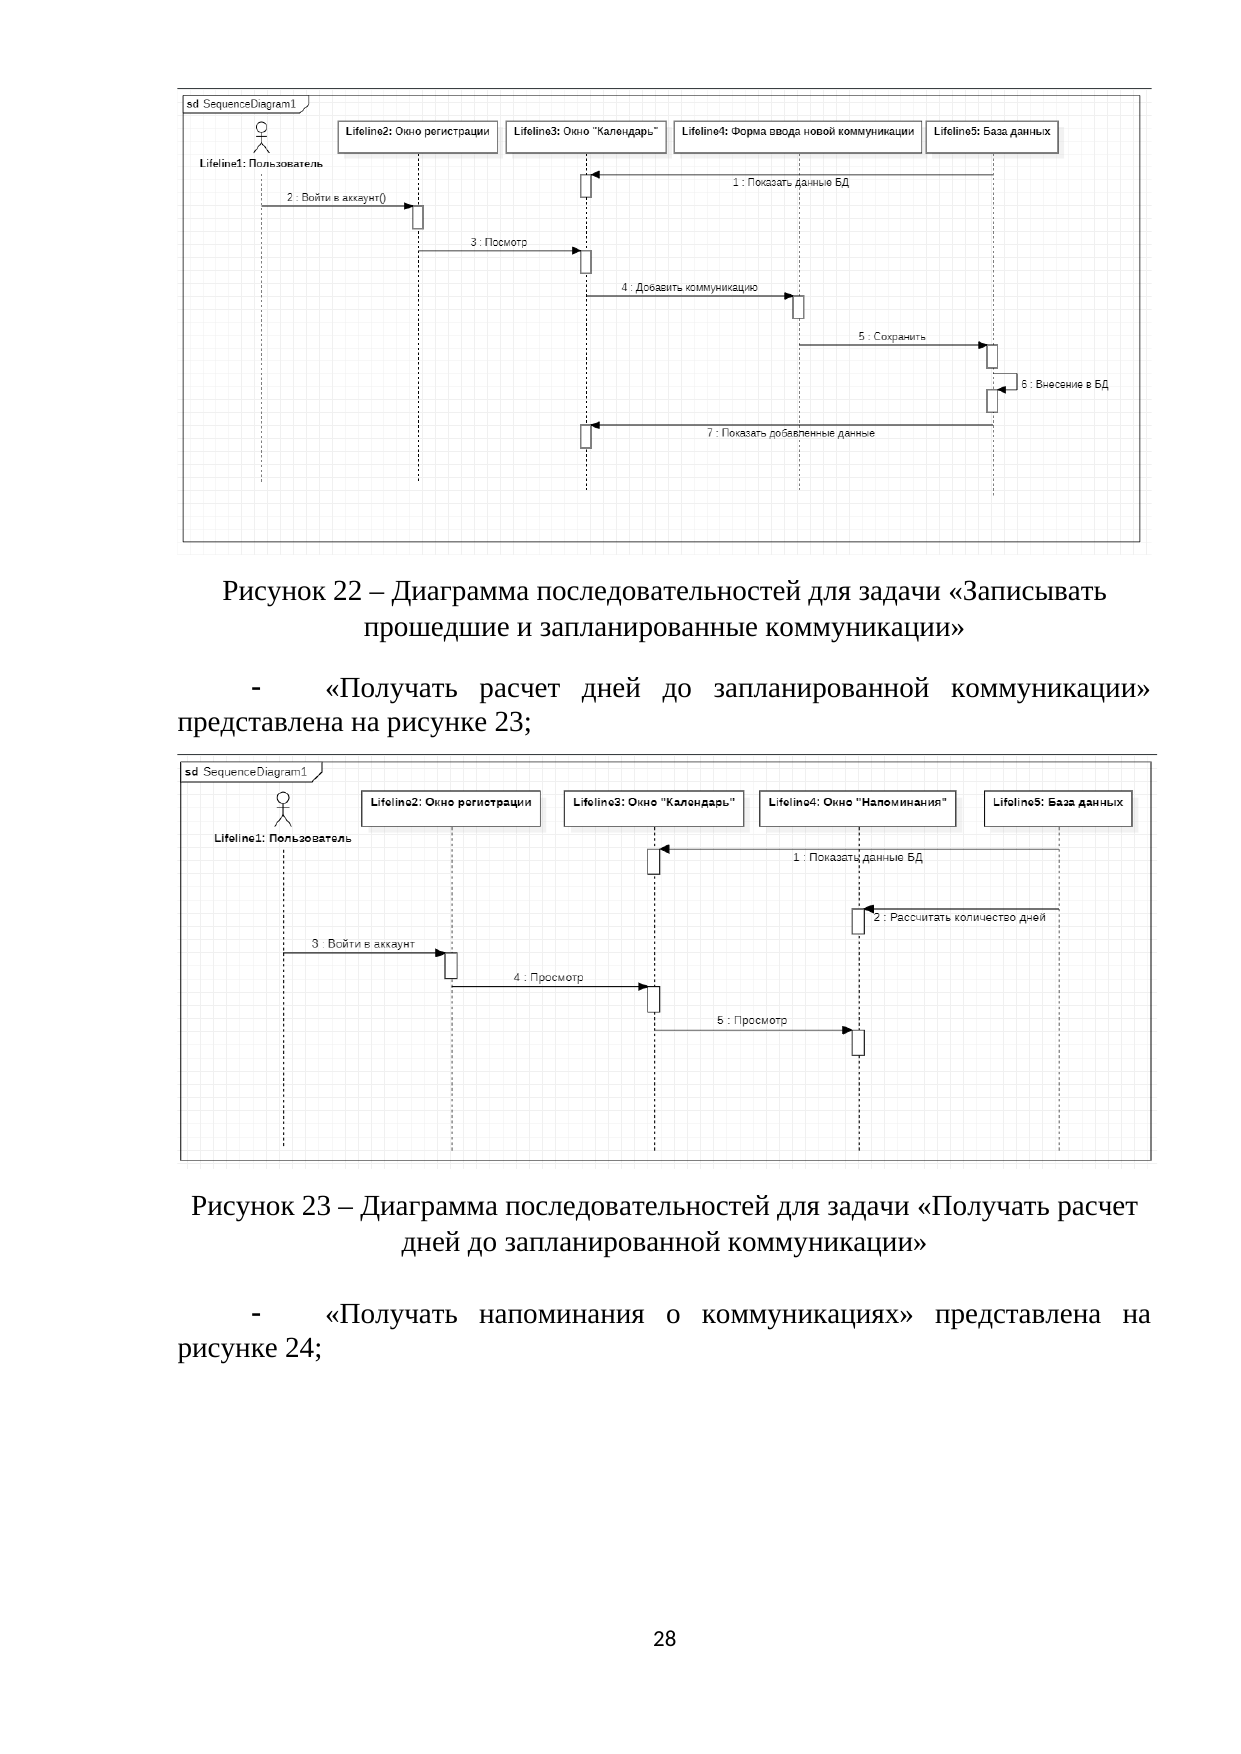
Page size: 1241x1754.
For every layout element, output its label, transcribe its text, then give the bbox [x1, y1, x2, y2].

text Рисунок 22 – Диаграмма последовательностей для задачи «Записывать прошедшие и запланированные коммуникации» [177, 573, 1152, 643]
list «Получать напоминания о коммуникациях» представлена на рисунке 24; [177, 1296, 1152, 1363]
picture [177, 754, 1158, 1169]
list «Получать расчет дней до запланированной коммуникации» представлена на рисунке 23; [177, 670, 1152, 738]
text Рисунок 23 – Диаграмма последовательностей для задачи «Получать расчет дней до запланированной коммуникации» [177, 1188, 1152, 1258]
picture [177, 88, 1152, 555]
